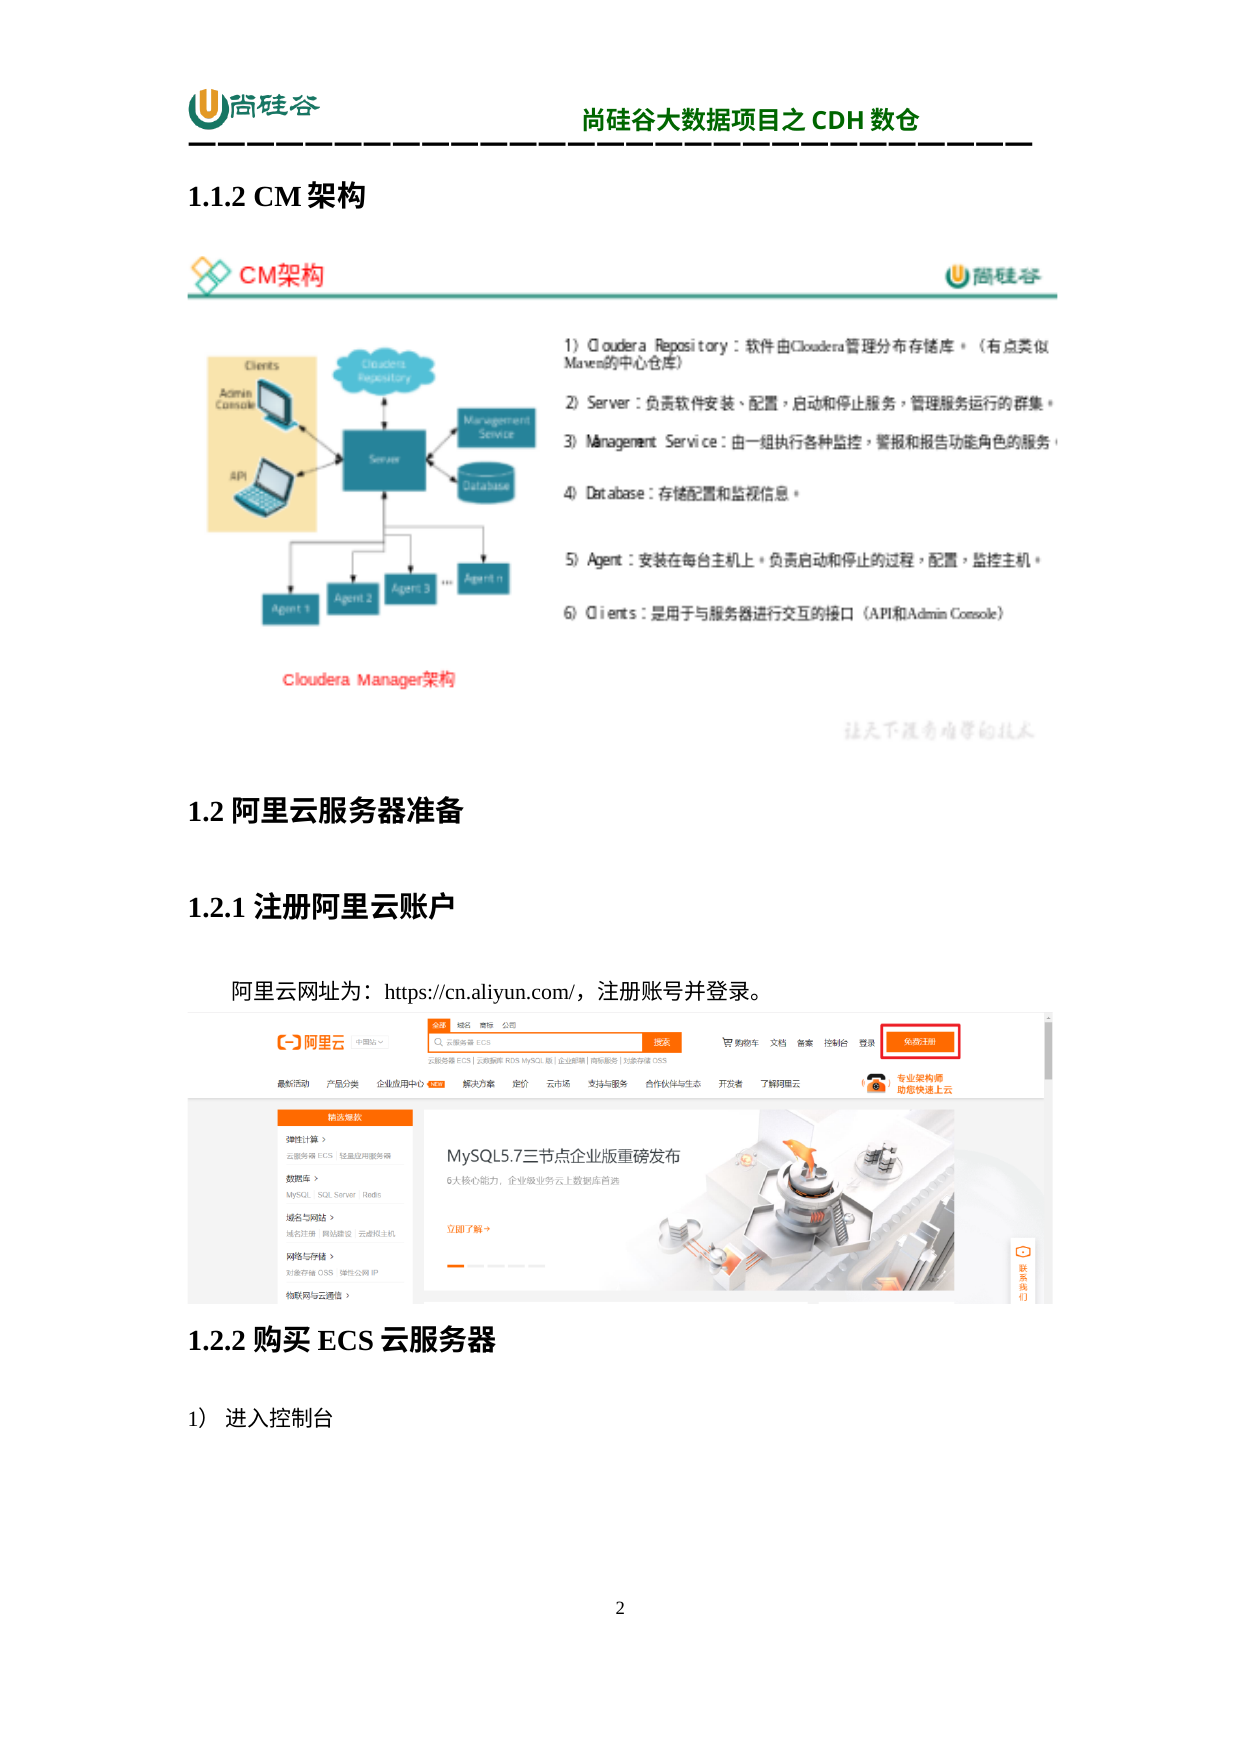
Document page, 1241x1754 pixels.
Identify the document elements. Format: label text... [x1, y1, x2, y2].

text 阿里云网址为：https://cn.aliyun.com/，注册账号并登录。 [187, 974, 1053, 1006]
picture [187, 88, 320, 130]
subtitle 1.2 阿里云服务器准备 [187, 777, 1053, 842]
text 1） 进入控制台 [187, 1401, 1053, 1433]
picture [187, 1012, 1053, 1304]
text 1.2.2 购买ECS云服务器 [187, 1305, 1053, 1370]
subtitle 1.1.2 CM架构 [187, 161, 1053, 226]
text 1.2.1 注册阿里云账户 [187, 872, 1053, 937]
